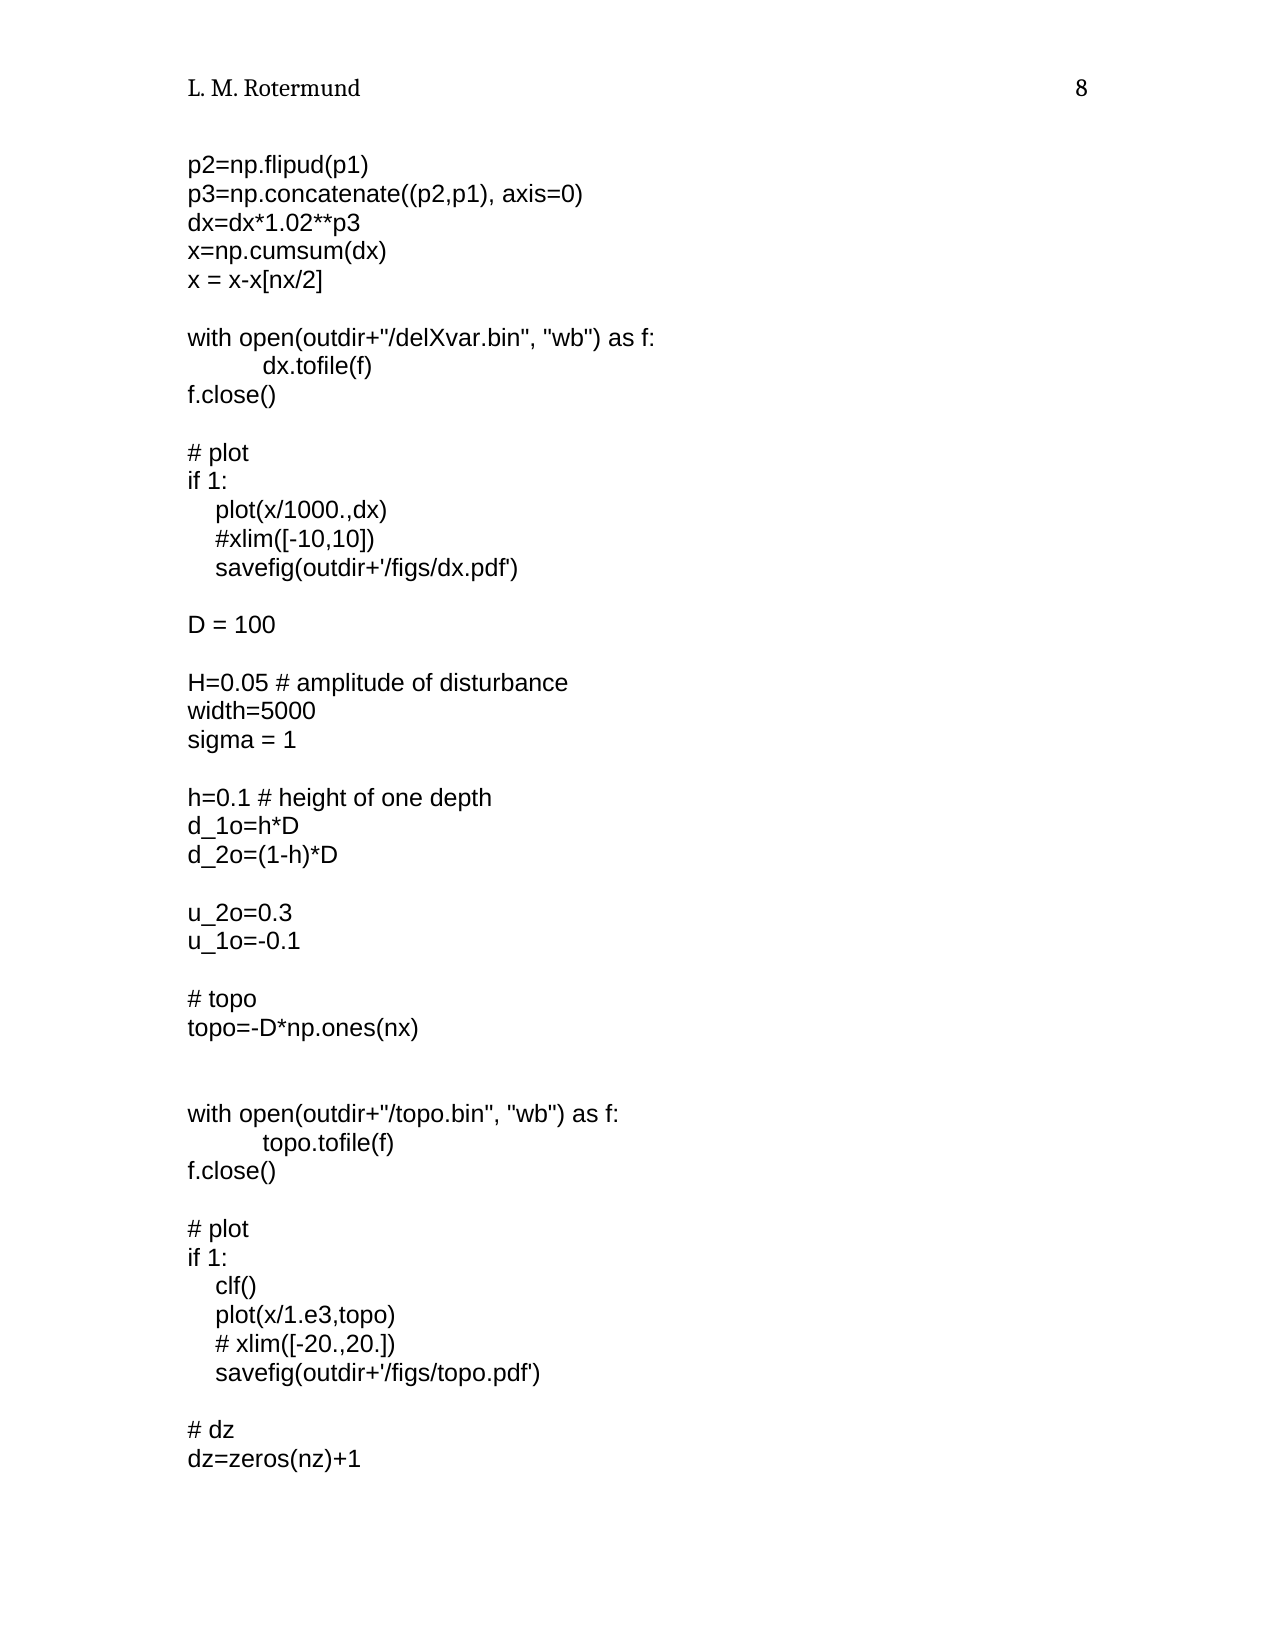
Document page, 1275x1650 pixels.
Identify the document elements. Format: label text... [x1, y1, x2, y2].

text dx=dx*1.02**p3 [187, 207, 1087, 236]
text h=0.1 # height of one depth [187, 782, 1087, 811]
text f.close() [187, 1156, 1087, 1185]
text with open(outdir+"/delXvar.bin", "wb") as f: [187, 322, 1087, 351]
text p3=np.concatenate((p2,p1), axis=0) [187, 179, 1087, 207]
text # plot [187, 437, 1087, 466]
text D = 100 [187, 610, 1087, 639]
text u_2o=0.3 [187, 897, 1087, 926]
text f.close() [187, 380, 1087, 409]
text H=0.05 # amplitude of disturbance [187, 667, 1087, 696]
text dz=zeros(nz)+1 [187, 1444, 1087, 1472]
text sigma = 1 [187, 725, 1087, 754]
text with open(outdir+"/topo.bin", "wb") as f: [187, 1099, 1087, 1127]
text d_2o=(1-h)*D [187, 840, 1087, 869]
text dx.tofile(f) [187, 351, 1087, 380]
text # plot [187, 1214, 1087, 1242]
text d_1o=h*D [187, 811, 1087, 840]
text # topo [187, 984, 1087, 1012]
text p2=np.flipud(p1) [187, 150, 1087, 179]
text # xlim([-20.,20.]) [187, 1329, 1087, 1357]
text if 1: [187, 1242, 1087, 1271]
text width=5000 [187, 696, 1087, 725]
text savefig(outdir+'/figs/topo.pdf') [187, 1357, 1087, 1386]
text savefig(outdir+'/figs/dx.pdf') [187, 552, 1087, 581]
text #xlim([-10,10]) [187, 524, 1087, 552]
text topo=-D*np.ones(nx) [187, 1012, 1087, 1041]
text plot(x/1.e3,topo) [187, 1300, 1087, 1329]
text u_1o=-0.1 [187, 926, 1087, 955]
text # dz [187, 1415, 1087, 1444]
text x=np.cumsum(dx) [187, 236, 1087, 265]
text x = x-x[nx/2] [187, 265, 1087, 294]
text topo.tofile(f) [187, 1127, 1087, 1156]
text clf() [187, 1271, 1087, 1300]
text plot(x/1000.,dx) [187, 495, 1087, 524]
text if 1: [187, 466, 1087, 495]
